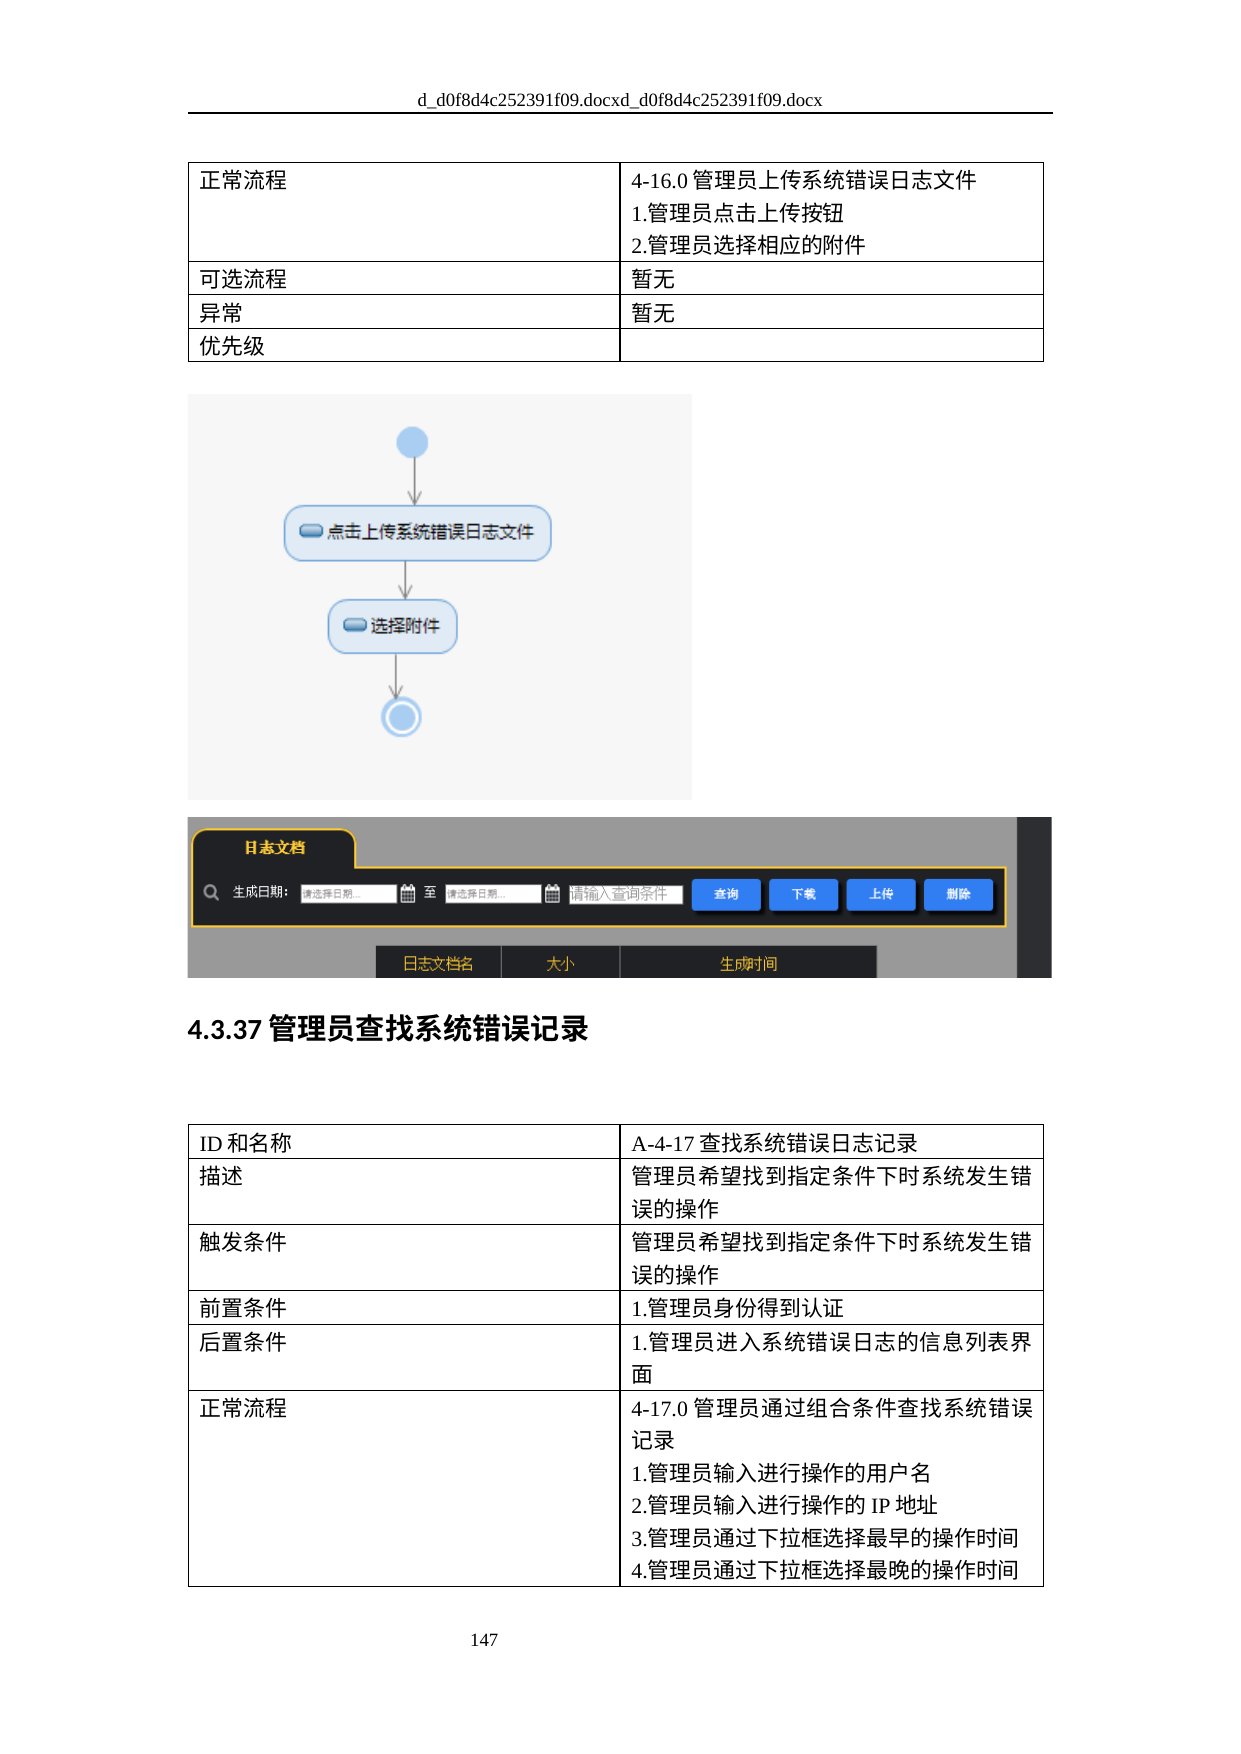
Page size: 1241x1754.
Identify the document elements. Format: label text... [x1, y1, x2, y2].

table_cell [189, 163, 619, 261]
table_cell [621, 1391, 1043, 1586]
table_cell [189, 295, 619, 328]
subtitle 4.3.37管理员查找系统错误记录 [187, 994, 1053, 1059]
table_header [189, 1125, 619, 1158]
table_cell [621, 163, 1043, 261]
picture [187, 394, 693, 800]
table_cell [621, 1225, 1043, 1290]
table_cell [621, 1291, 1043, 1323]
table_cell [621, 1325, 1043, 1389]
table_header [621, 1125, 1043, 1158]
picture [187, 817, 1052, 978]
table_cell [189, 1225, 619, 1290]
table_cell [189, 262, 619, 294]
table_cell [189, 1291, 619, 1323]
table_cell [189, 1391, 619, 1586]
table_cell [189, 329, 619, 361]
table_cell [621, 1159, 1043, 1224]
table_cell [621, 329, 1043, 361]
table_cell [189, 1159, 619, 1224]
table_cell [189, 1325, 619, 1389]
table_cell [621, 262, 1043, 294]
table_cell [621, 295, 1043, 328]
